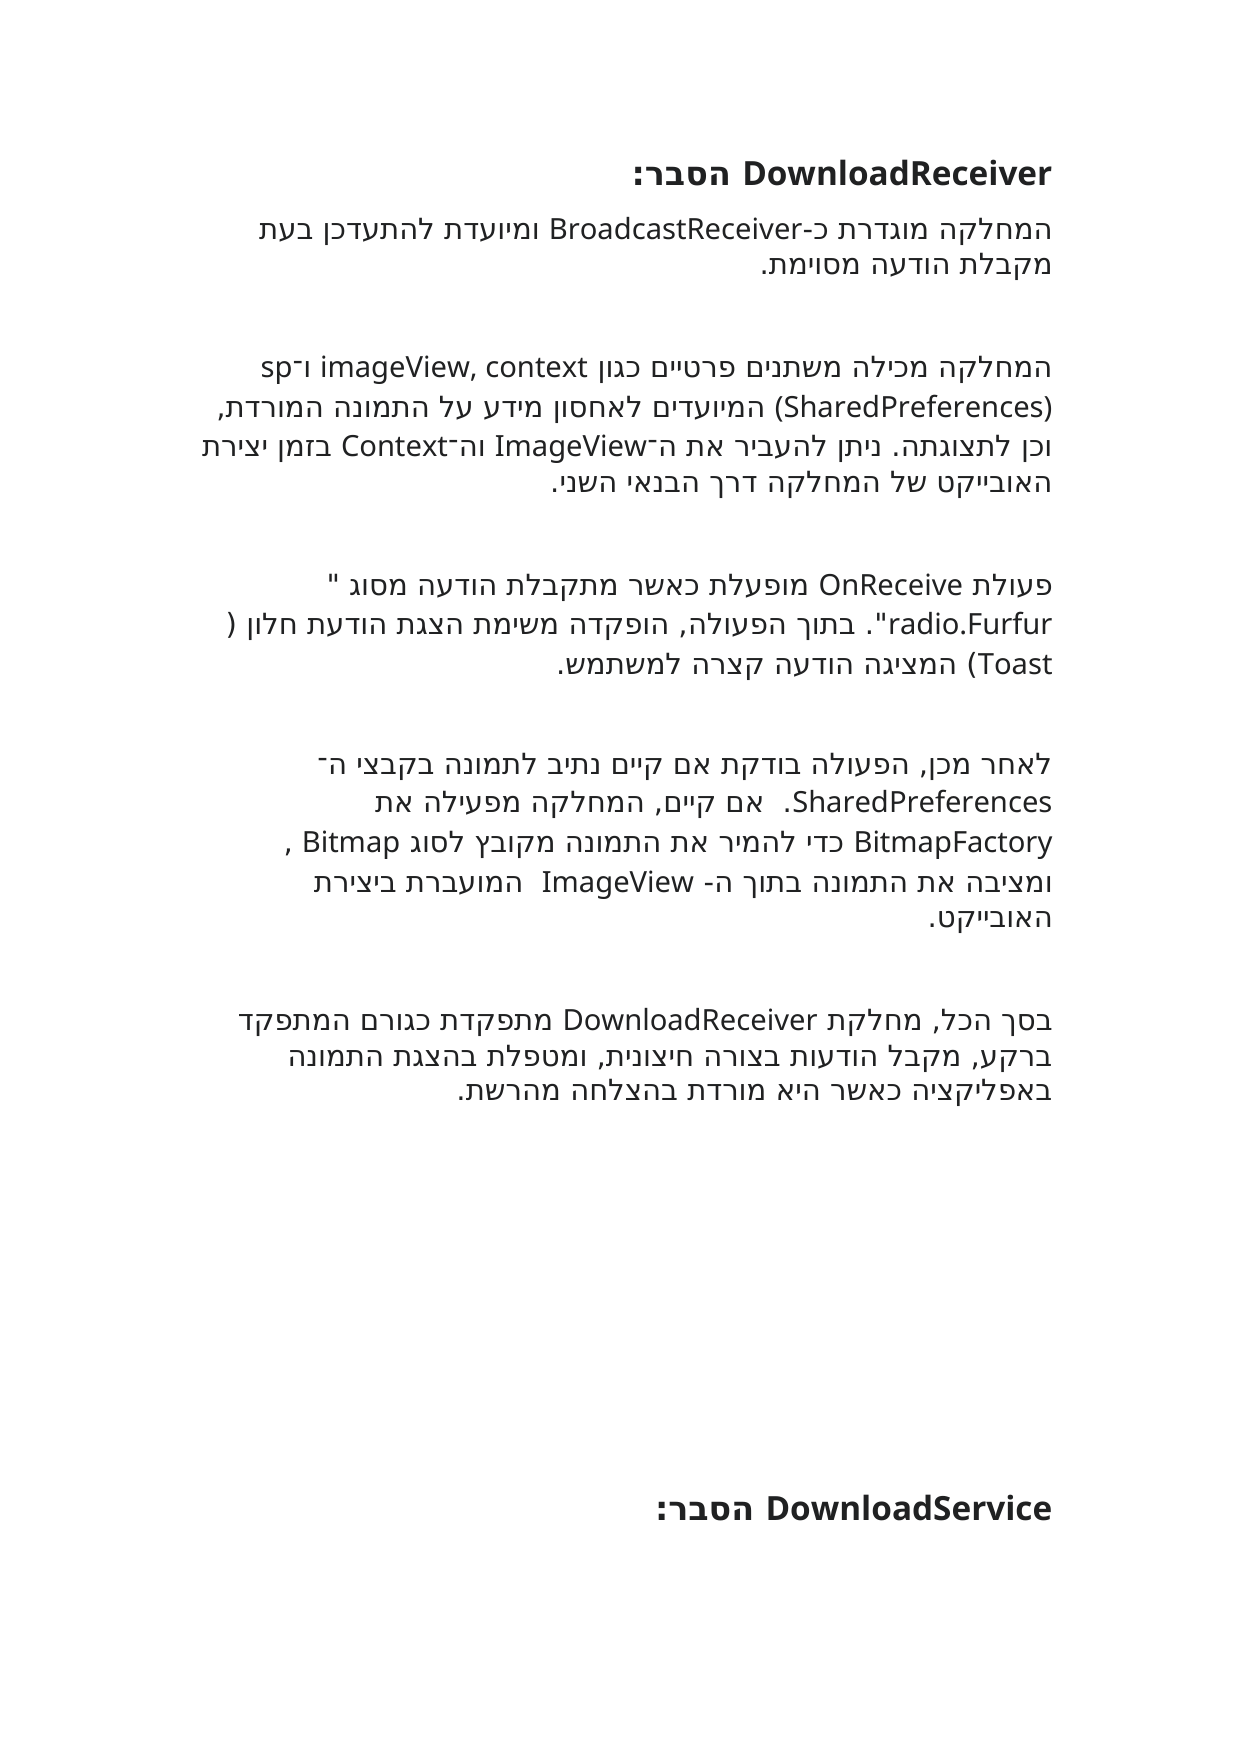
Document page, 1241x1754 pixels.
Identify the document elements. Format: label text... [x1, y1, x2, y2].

text לאחר מכן, הפעולה בודקת אם קיים נתיב לתמונה בקבצי ה־SharedPreferences. אם קיים, המחלקה מפעילה את BitmapFactory כדי להמיר את התמונה מקובץ לסוג Bitmap , ומציבה את התמונה בתוך ה- ImageView המועברת ביצירת האובייקט. [187, 748, 1053, 935]
text המחלקה מכילה משתנים פרטיים כגון imageView, context ו־sp (SharedPreferences) המיועדים לאחסון מידע על התמונה המורדת, וכן לתצוגתה. ניתן להעביר את ה־ImageView וה־Context בזמן יצירת האובייקט של המחלקה דרך הבנאי השני. [187, 346, 1053, 499]
text DownloadService הסבר: [187, 1485, 1053, 1530]
text DownloadReceiver הסבר: [187, 150, 1053, 195]
text פעולת OnReceive מופעלת כאשר מתקבלת הודעה מסוג "radio.Furfur". בתוך הפעולה, הופקדה משימת הצגת הודעת חלון (Toast) המציגה הודעה קצרה למשתמש. [187, 564, 1053, 683]
text המחלקה מוגדרת כ-BroadcastReceiver ומיועדת להתעדכן בעת מקבלת הודעה מסוימת. [187, 208, 1053, 282]
text בסך הכל, מחלקת DownloadReceiver מתפקדת כגורם המתפקד ברקע, מקבל הודעות בצורה חיצונית, ומטפלת בהצגת התמונה באפליקציה כאשר היא מורדת בהצלחה מהרשת. [187, 999, 1053, 1107]
